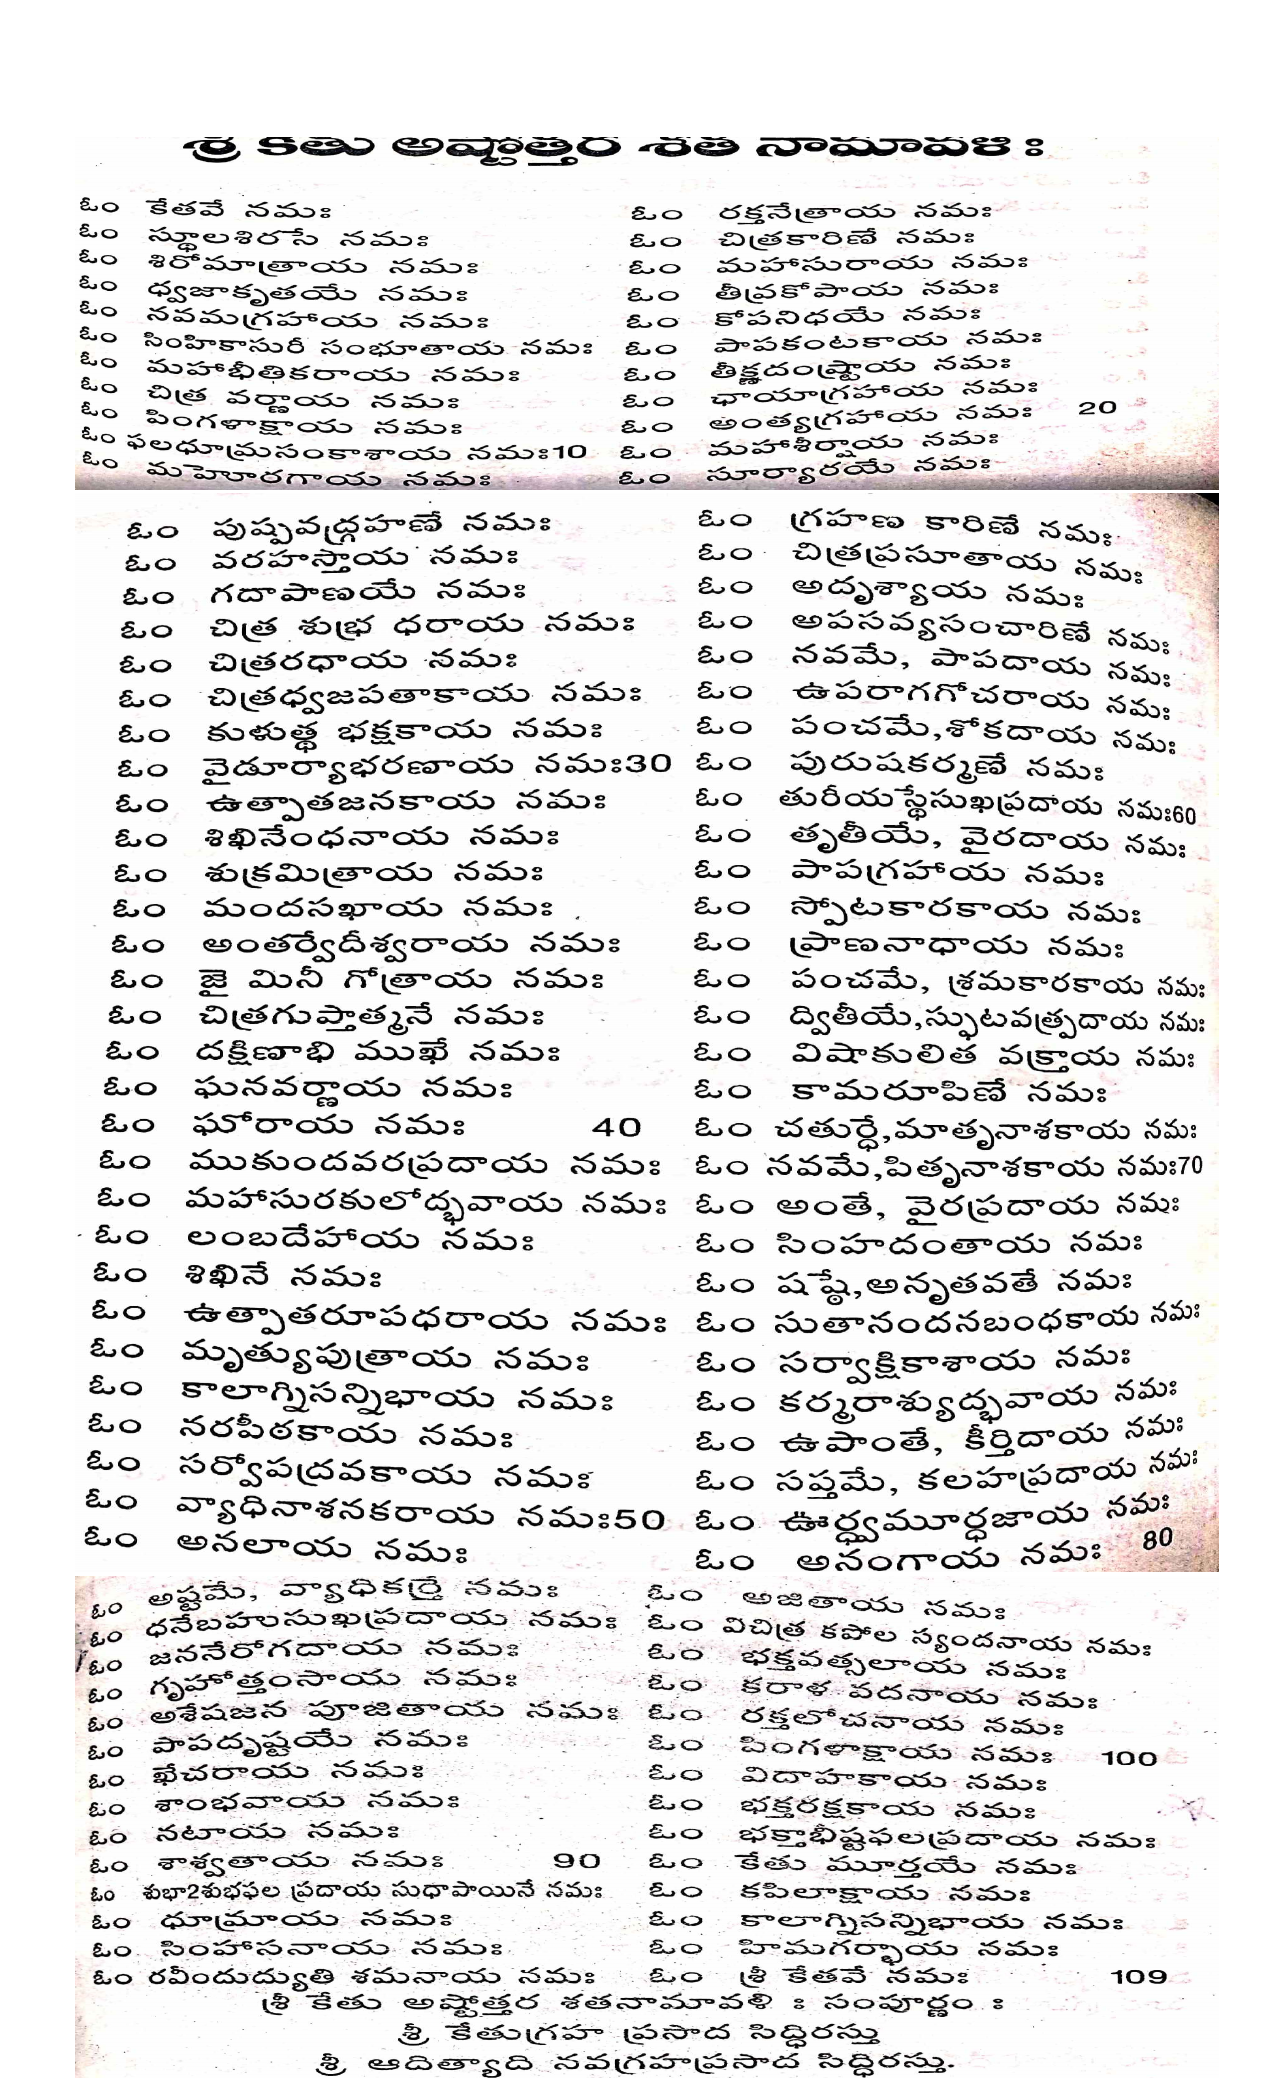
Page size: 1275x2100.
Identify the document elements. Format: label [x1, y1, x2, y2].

picture [75, 493, 1219, 1572]
picture [75, 1576, 1219, 2078]
picture [75, 137, 1219, 490]
